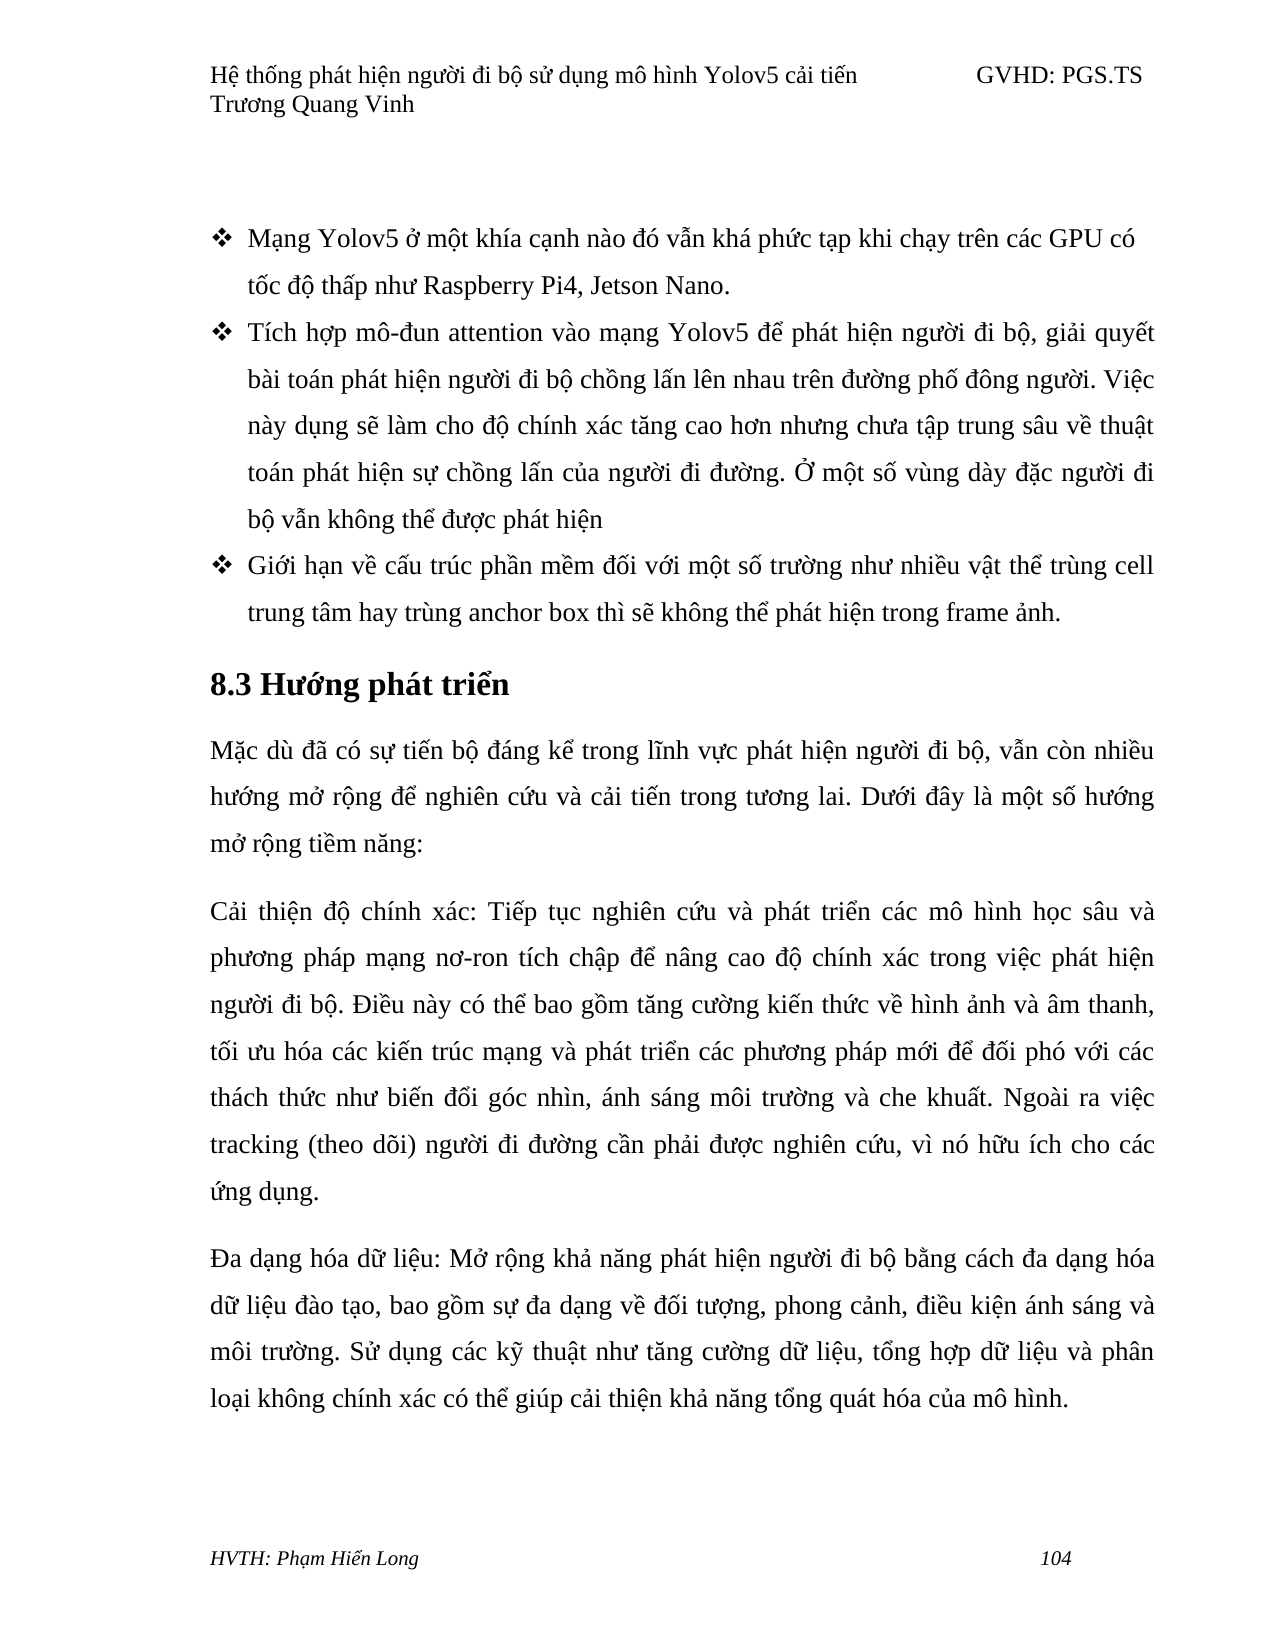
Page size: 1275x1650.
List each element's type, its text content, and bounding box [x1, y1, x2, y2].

subtitle 8.3 Hướng phát triển [210, 664, 1156, 702]
list Mạng Yolov5 ở một khía cạnh nào đó vẫn khá phức tạp khi chạy trên các GPU có tốc độ thấp như Raspberry Pi4, Jetson Nano. [210, 223, 1156, 301]
text Đa dạng hóa dữ liệu: Mở rộng khả năng phát hiện người đi bộ bằng cách đa dạng hóa dữ liệu đào tạo, bao gồm sự đa dạng về đối tượng, phong cảnh, điều kiện ánh sáng và môi trường. Sử dụng các kỹ thuật như tăng cường dữ liệu, tổng hợp dữ liệu và phân loại không chính xác có thể giúp cải thiện khả năng tổng quát hóa của mô hình. [210, 1242, 1156, 1413]
list Giới hạn về cấu trúc phần mềm đối với một số trường như nhiều vật thể trùng cell trung tâm hay trùng anchor box thì sẽ không thể phát hiện trong frame ảnh. [210, 549, 1156, 627]
text Mặc dù đã có sự tiến bộ đáng kể trong lĩnh vực phát hiện người đi bộ, vẫn còn nhiều hướng mở rộng để nghiên cứu và cải tiến trong tương lai. Dưới đây là một số hướng mở rộng tiềm năng: [210, 734, 1156, 858]
text Cải thiện độ chính xác: Tiếp tục nghiên cứu và phát triển các mô hình học sâu và phương pháp mạng nơ-ron tích chập để nâng cao độ chính xác trong việc phát hiện người đi bộ. Điều này có thể bao gồm tăng cường kiến thức về hình ảnh và âm thanh, tối ưu hóa các kiến trúc mạng và phát triển các phương pháp mới để đối phó với các thách thức như biến đổi góc nhìn, ánh sáng môi trường và che khuất. Ngoài ra việc tracking (theo dõi) người đi đường cần phải được nghiên cứu, vì nó hữu ích cho các ứng dụng. [210, 894, 1156, 1206]
list Tích hợp mô-đun attention vào mạng Yolov5 để phát hiện người đi bộ, giải quyết bài toán phát hiện người đi bộ chồng lấn lên nhau trên đường phố đông người. Việc này dụng sẽ làm cho độ chính xác tăng cao hơn nhưng chưa tập trung sâu về thuật toán phát hiện sự chồng lấn của người đi đường. Ở một số vùng dày đặc người đi bộ vẫn không thể được phát hiện [210, 316, 1156, 534]
